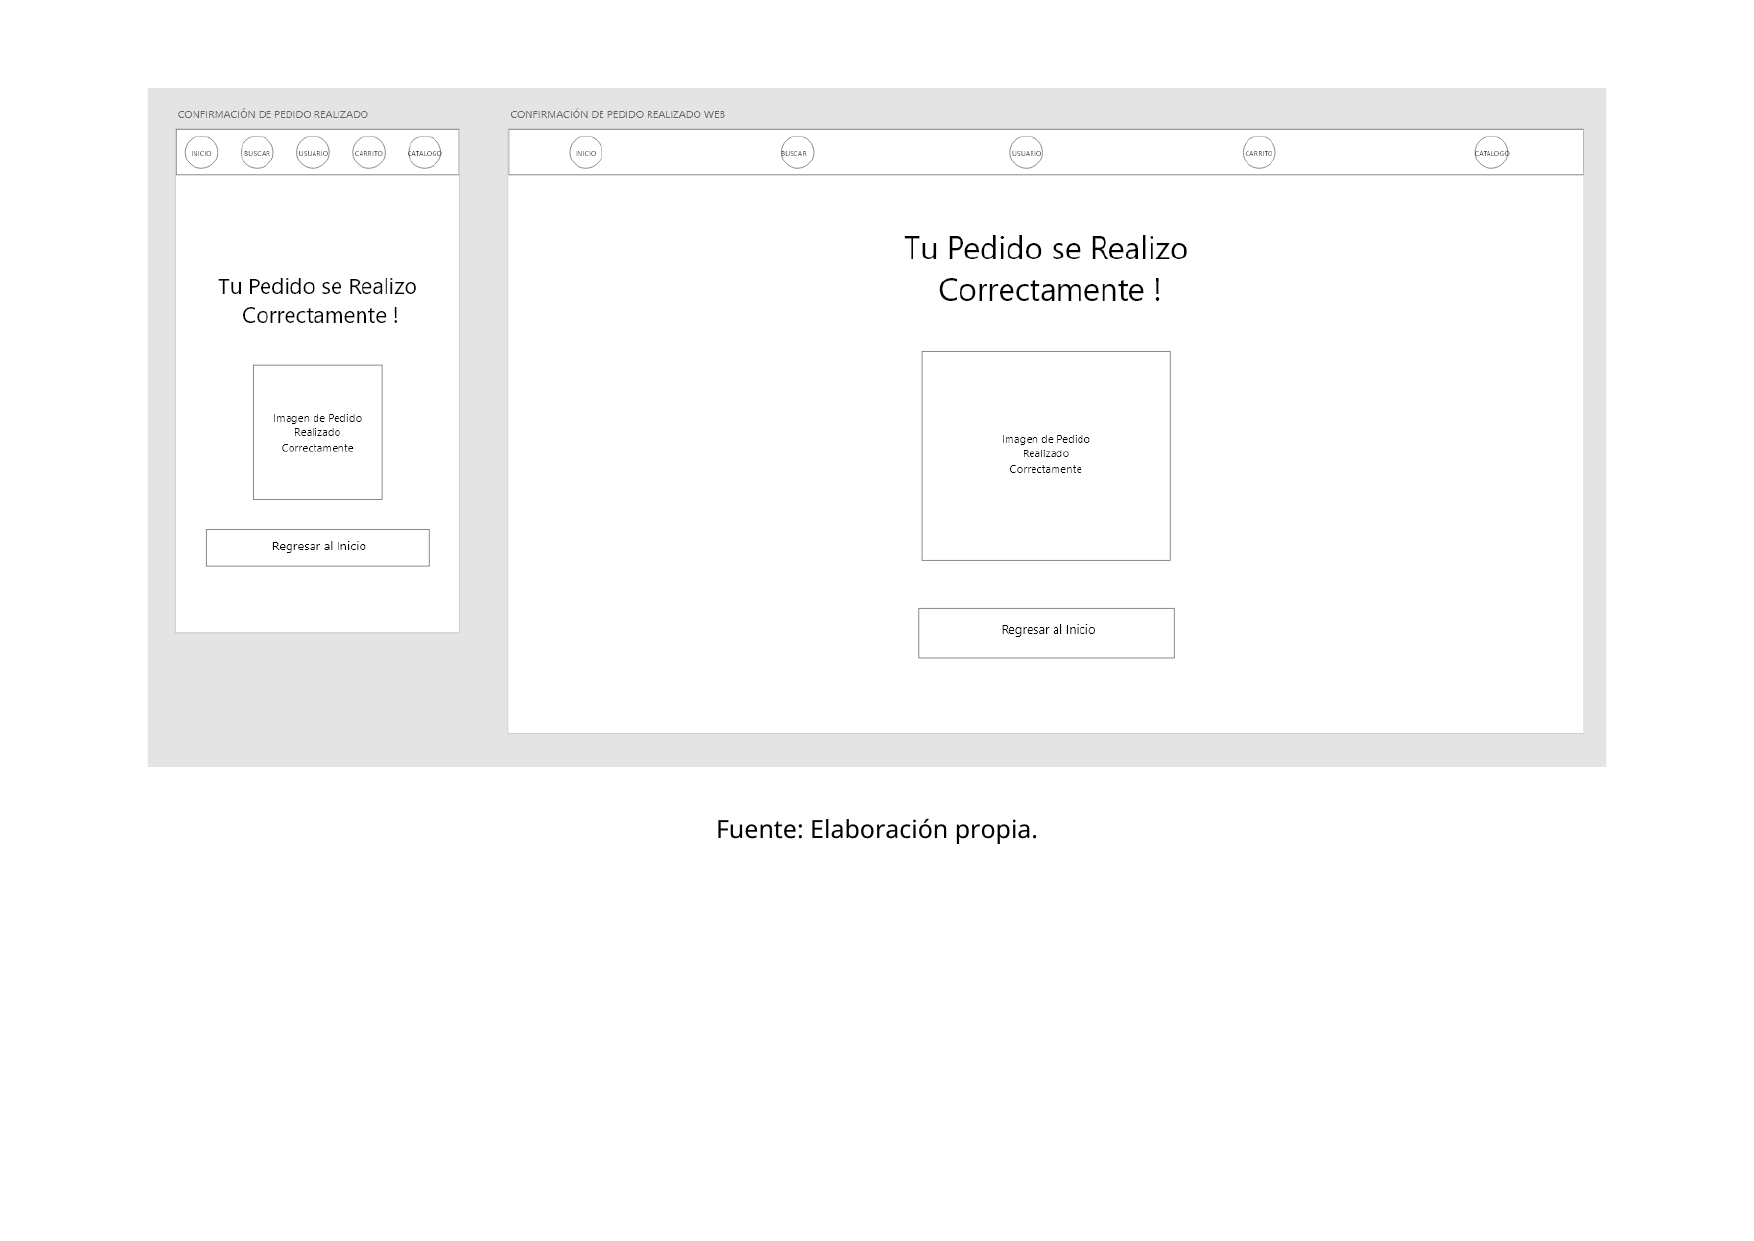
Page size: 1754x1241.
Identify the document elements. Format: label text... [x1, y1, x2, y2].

text Fuente: Elaboración propia. [89, 811, 1665, 845]
picture [147, 88, 1607, 767]
